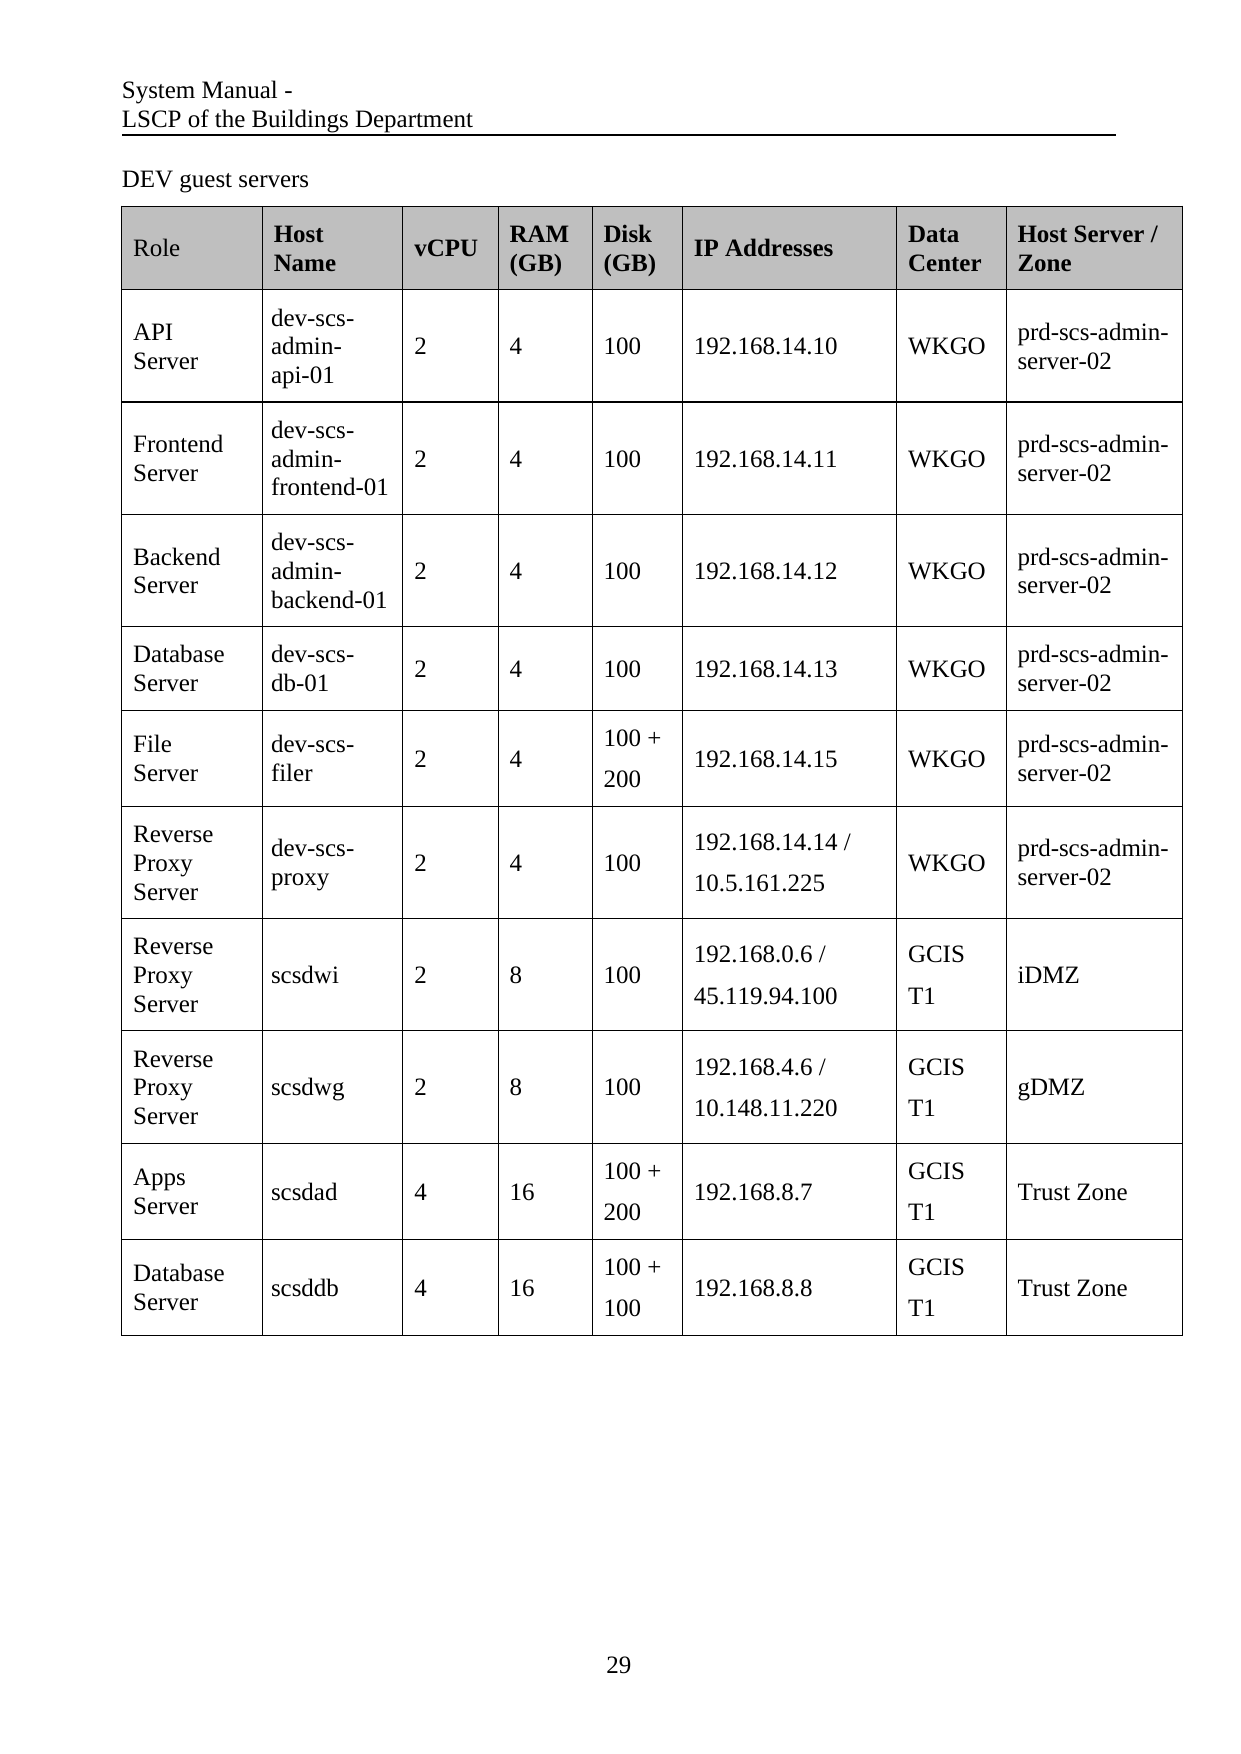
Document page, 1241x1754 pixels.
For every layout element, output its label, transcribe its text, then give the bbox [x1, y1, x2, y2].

text DEV guest servers [122, 164, 1116, 193]
